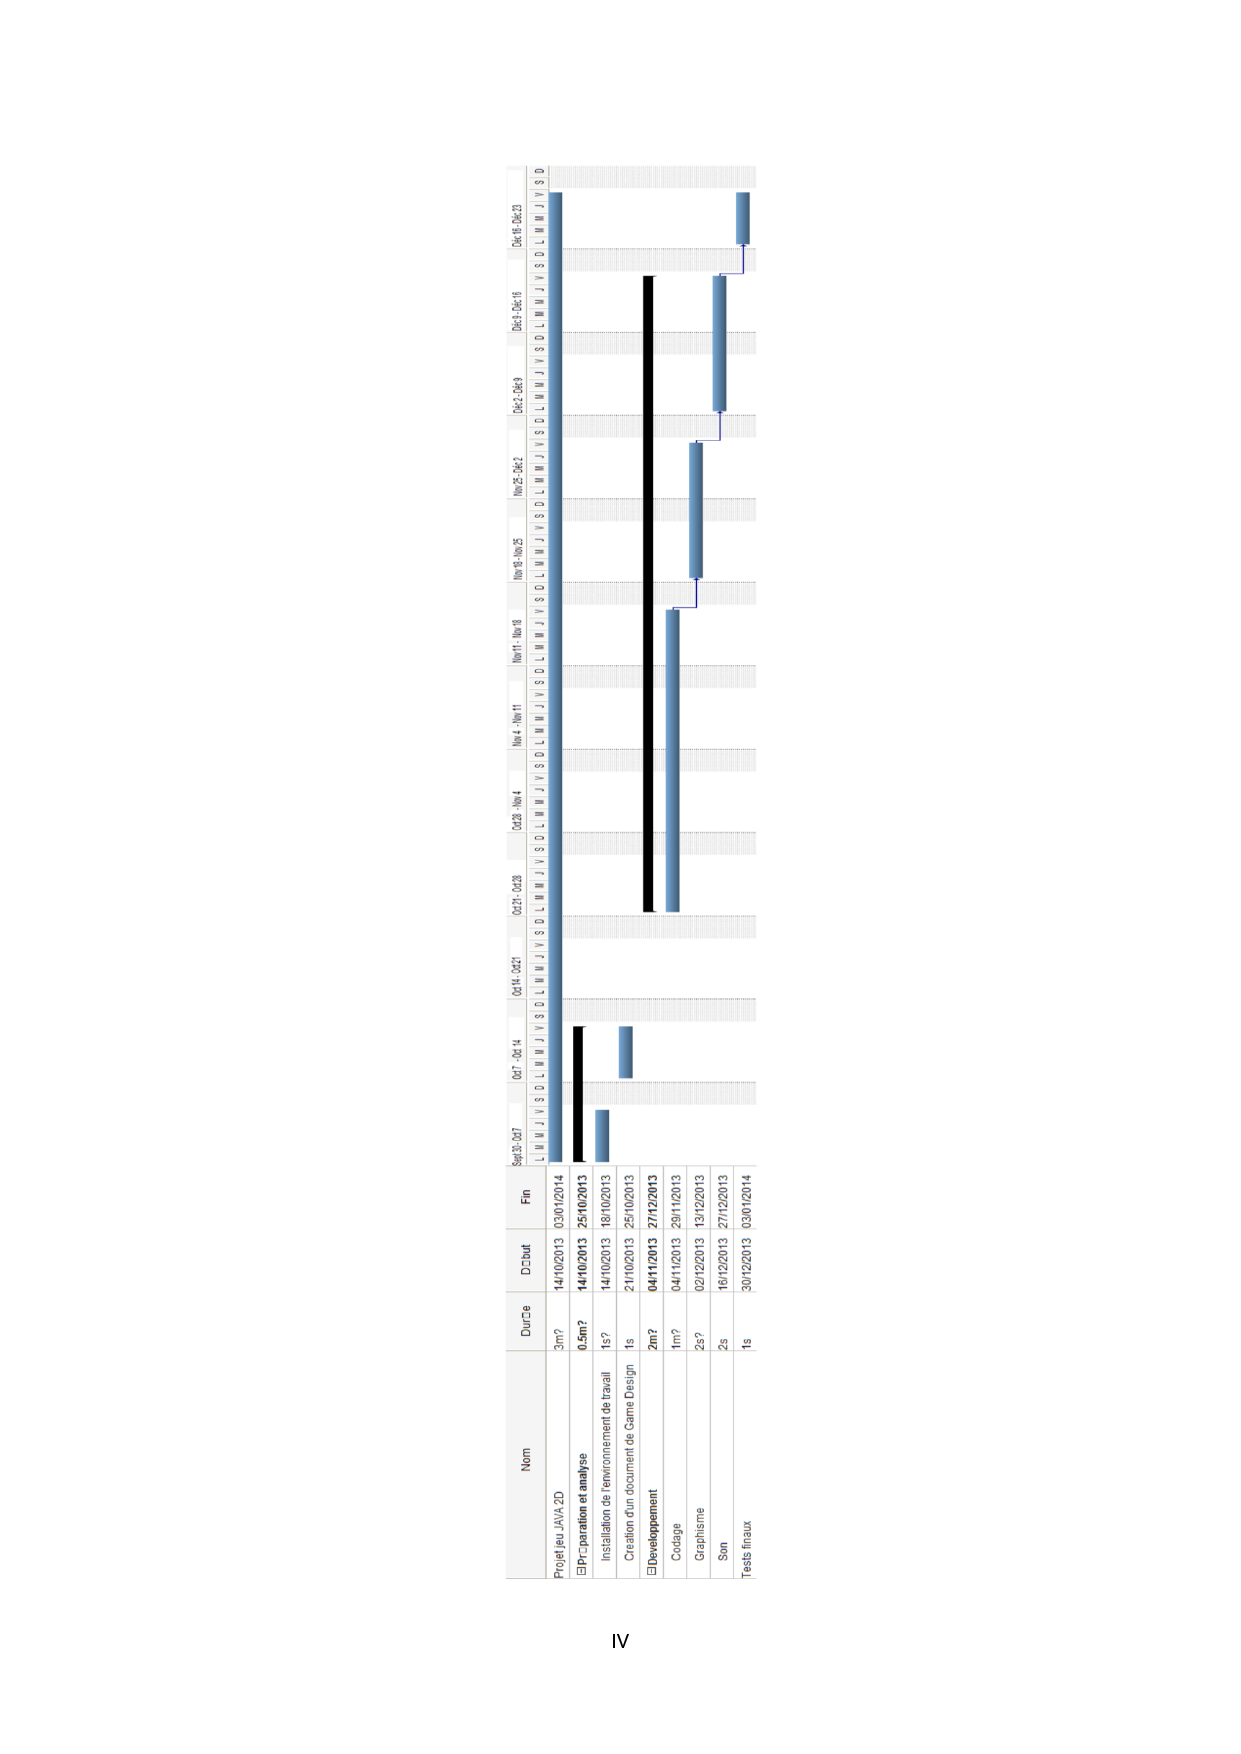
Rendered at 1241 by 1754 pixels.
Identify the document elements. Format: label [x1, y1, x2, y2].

picture [506, 166, 761, 1578]
